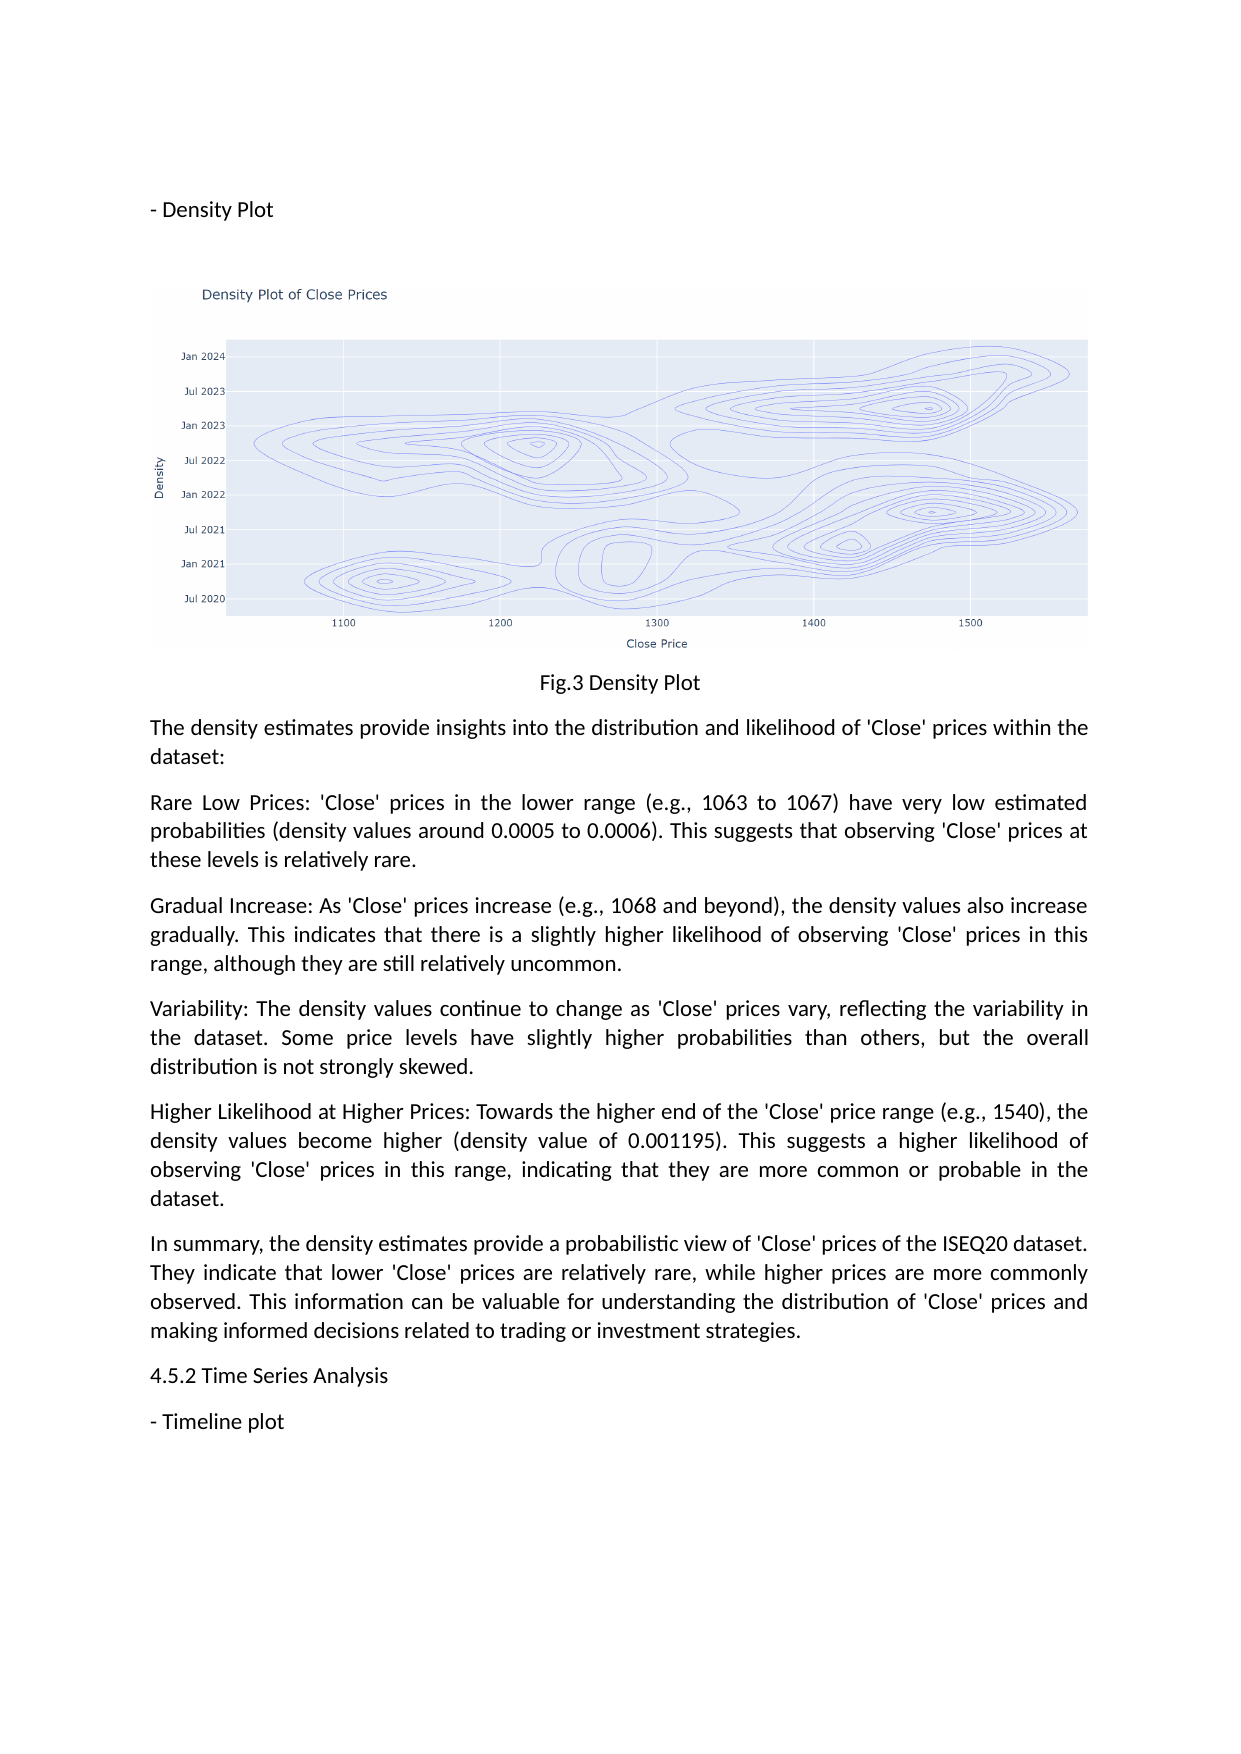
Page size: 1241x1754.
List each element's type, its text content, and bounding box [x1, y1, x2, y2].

text Variability: The density values continue to change as 'Close' prices vary, reflecting the variability in the dataset. Some price levels have slightly higher probabilities than others, but the overall distribution is not strongly skewed. [150, 994, 1090, 1080]
text 4.5.2 Time Series Analysis [150, 1362, 1090, 1389]
text In summary, the density estimates provide a probabilistic view of 'Close' prices of the ISEQ20 dataset. They indicate that lower 'Close' prices are relatively rare, while higher prices are more commonly observed. This information can be valuable for understanding the distribution of 'Close' prices and making informed decisions related to trading or investment strategies. [150, 1229, 1090, 1344]
text Gradual Increase: As 'Close' prices increase (e.g., 1068 and beyond), the density values also increase gradually. This indicates that there is a slightly higher likelihood of observing 'Close' prices in this range, although they are still relatively uncommon. [150, 891, 1090, 977]
text Higher Likelihood at Higher Prices: Towards the higher end of the 'Close' price range (e.g., 1540), the density values become higher (density value of 0.001195). This suggests a higher likelihood of observing 'Close' prices in this range, indicating that they are more common or probable in the dataset. [150, 1097, 1090, 1212]
text - Density Plot [150, 196, 1090, 223]
picture [150, 286, 1091, 651]
text The density estimates provide insights into the distribution and likelihood of 'Close' prices within the dataset: [150, 713, 1090, 770]
text - Timeline plot [150, 1407, 1090, 1435]
text Fig.3 Density Plot [150, 668, 1090, 696]
text Rare Low Prices: 'Close' prices in the lower range (e.g., 1063 to 1067) have very low estimated probabilities (density values around 0.0005 to 0.0006). This suggests that observing 'Close' prices at these levels is relatively rare. [150, 788, 1090, 873]
